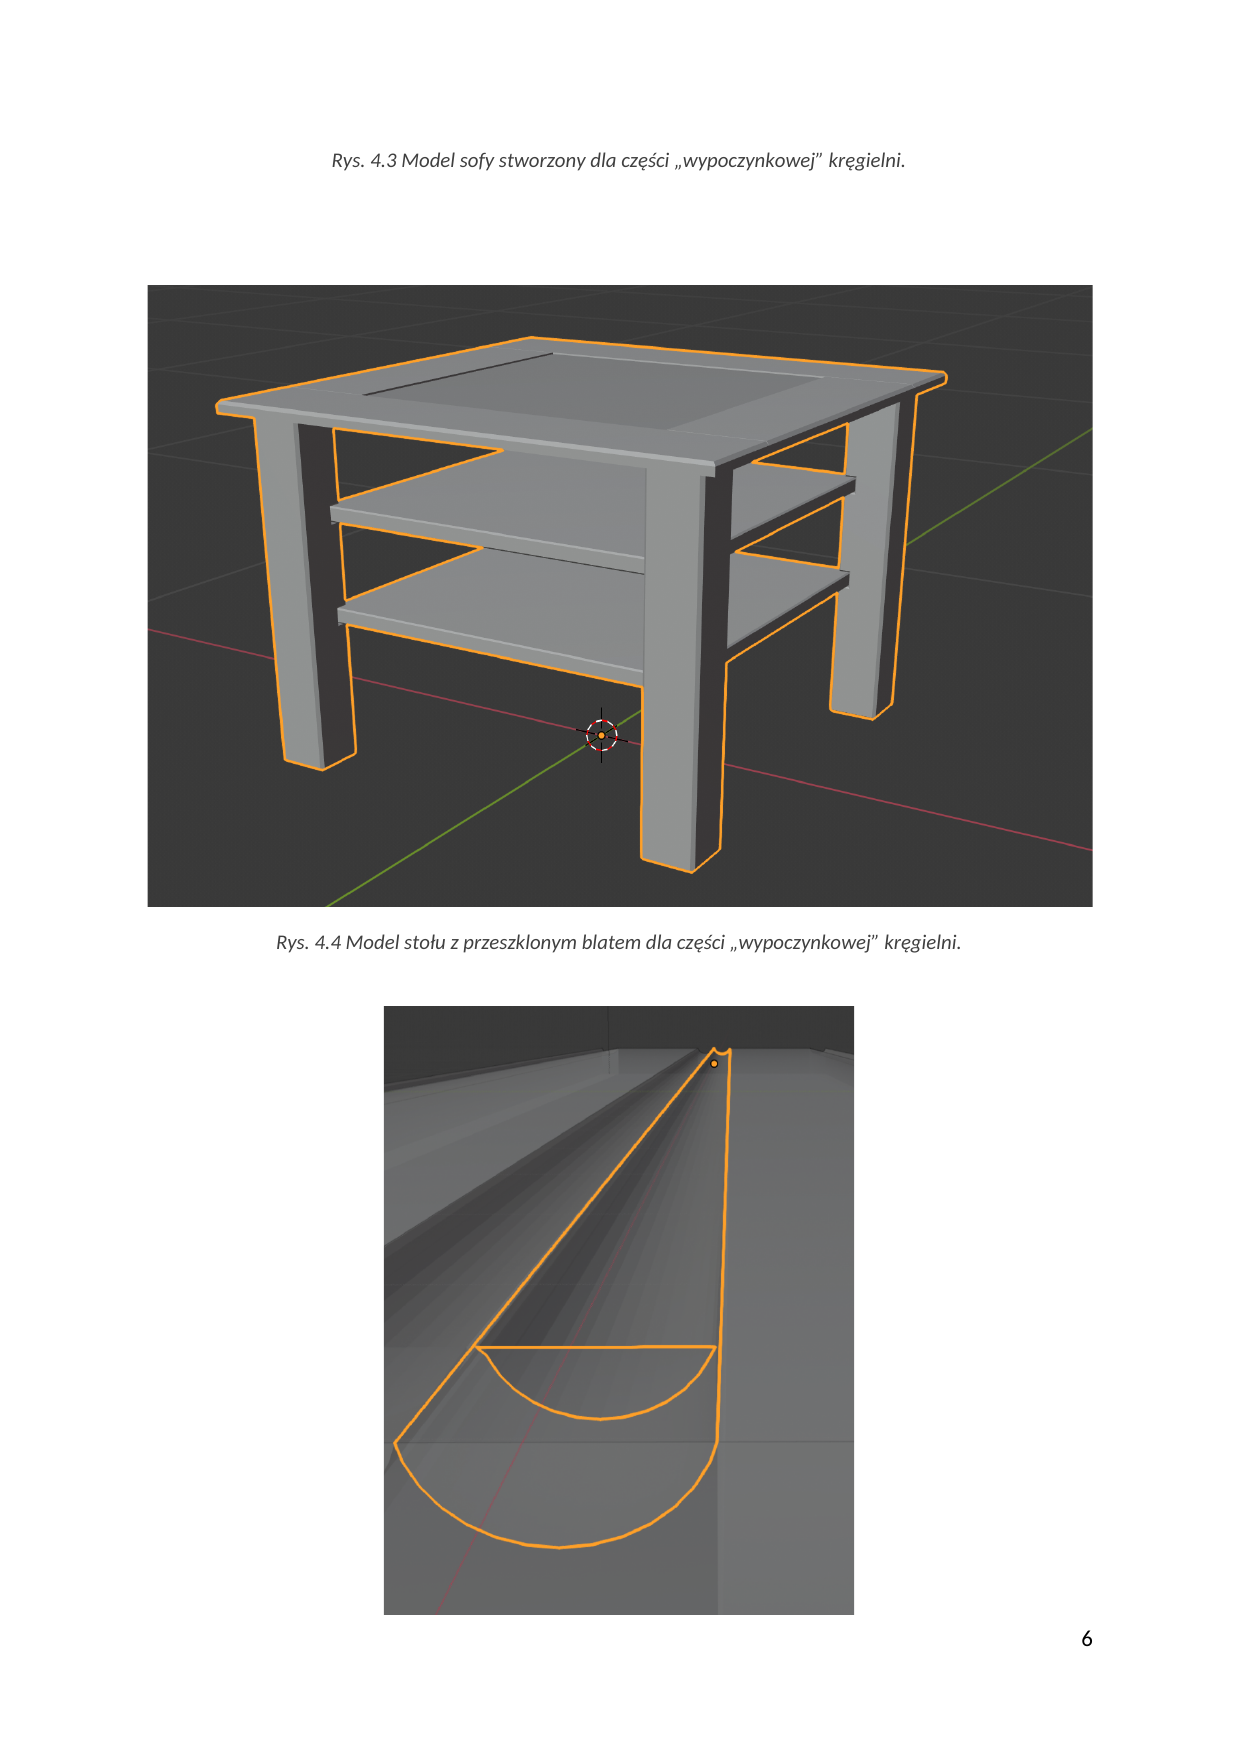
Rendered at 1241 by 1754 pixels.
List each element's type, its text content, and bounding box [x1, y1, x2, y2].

text Rys. 4.3 Model sofy stworzony dla części „wypoczynkowej” kręgielni. [238, 148, 1003, 173]
text Rys. 4.4 Model stołu z przeszklonym blatem dla części „wypoczynkowej” kręgielni. [238, 929, 1003, 955]
picture [382, 1006, 855, 1613]
picture [147, 285, 1093, 907]
